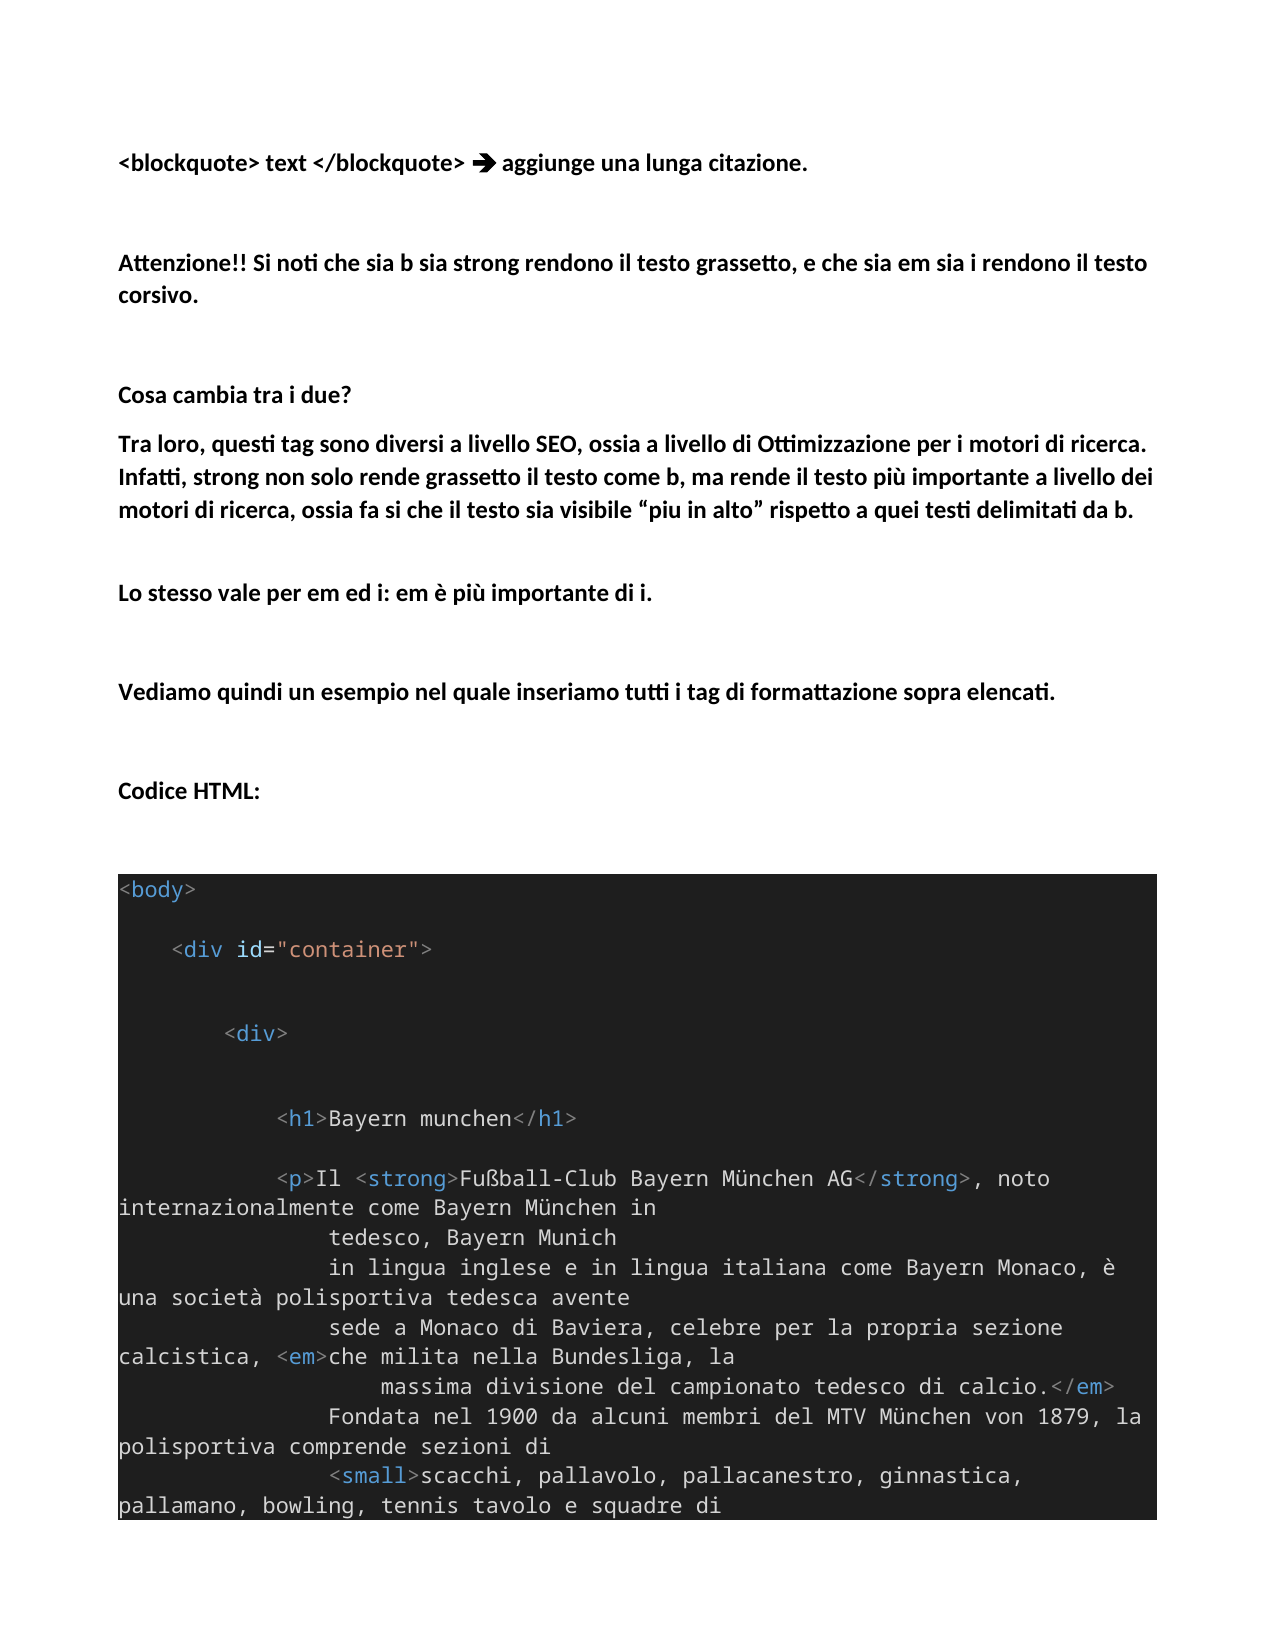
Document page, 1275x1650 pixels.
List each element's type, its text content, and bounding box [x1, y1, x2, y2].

text Cosa cambia tra i due? [118, 379, 1157, 409]
text Attenzione!! Si noti che sia b sia strong rendono il testo grassetto, e che sia em sia i rendono il testo corsivo. [118, 247, 1157, 310]
text <body> [118, 874, 1157, 904]
text Lo stesso vale per em ed i: em è più importante di i. [118, 544, 1157, 607]
text <div> [118, 1018, 1157, 1048]
text sede a Monaco di Baviera, celebre per la propria sezione calcistica, <em>che milita nella Bundesliga, la [118, 1312, 1157, 1371]
text <blockquote> text </blockquote> aggiunge una lunga citazione. [118, 148, 1157, 178]
text Vediamo quindi un esempio nel quale inseriamo tutti i tag di formattazione sopra elencati. [118, 676, 1157, 706]
text in lingua inglese e in lingua italiana come Bayern Monaco, è una società polisportiva tedesca avente [118, 1252, 1157, 1312]
text <h1>Bayern munchen</h1> [118, 1103, 1157, 1133]
text Codice HTML: [118, 775, 1157, 806]
text Tra loro, questi tag sono diversi a livello SEO, ossia a livello di Ottimizzazione per i motori di ricerca. Infatti, strong non solo rende grassetto il testo come b, ma rende il testo più importante a livello dei motori di ricerca, ossia fa si che il testo sia visibile “piu in alto” rispetto a quei testi delimitati da b. [118, 428, 1157, 525]
text massima divisione del campionato tedesco di calcio.</em> [118, 1371, 1157, 1401]
text <div id="container"> [118, 934, 1157, 964]
text <p>Il <strong>Fußball-Club Bayern München AG</strong>, noto internazionalmente come Bayern München in [118, 1163, 1157, 1222]
text tedesco, Bayern Munich [118, 1222, 1157, 1252]
text <small>scacchi, pallavolo, pallacanestro, ginnastica, pallamano, bowling, tennis tavolo e squadre di [118, 1461, 1157, 1520]
text Fondata nel 1900 da alcuni membri del MTV München von 1879, la polisportiva comprende sezioni di [118, 1401, 1157, 1461]
